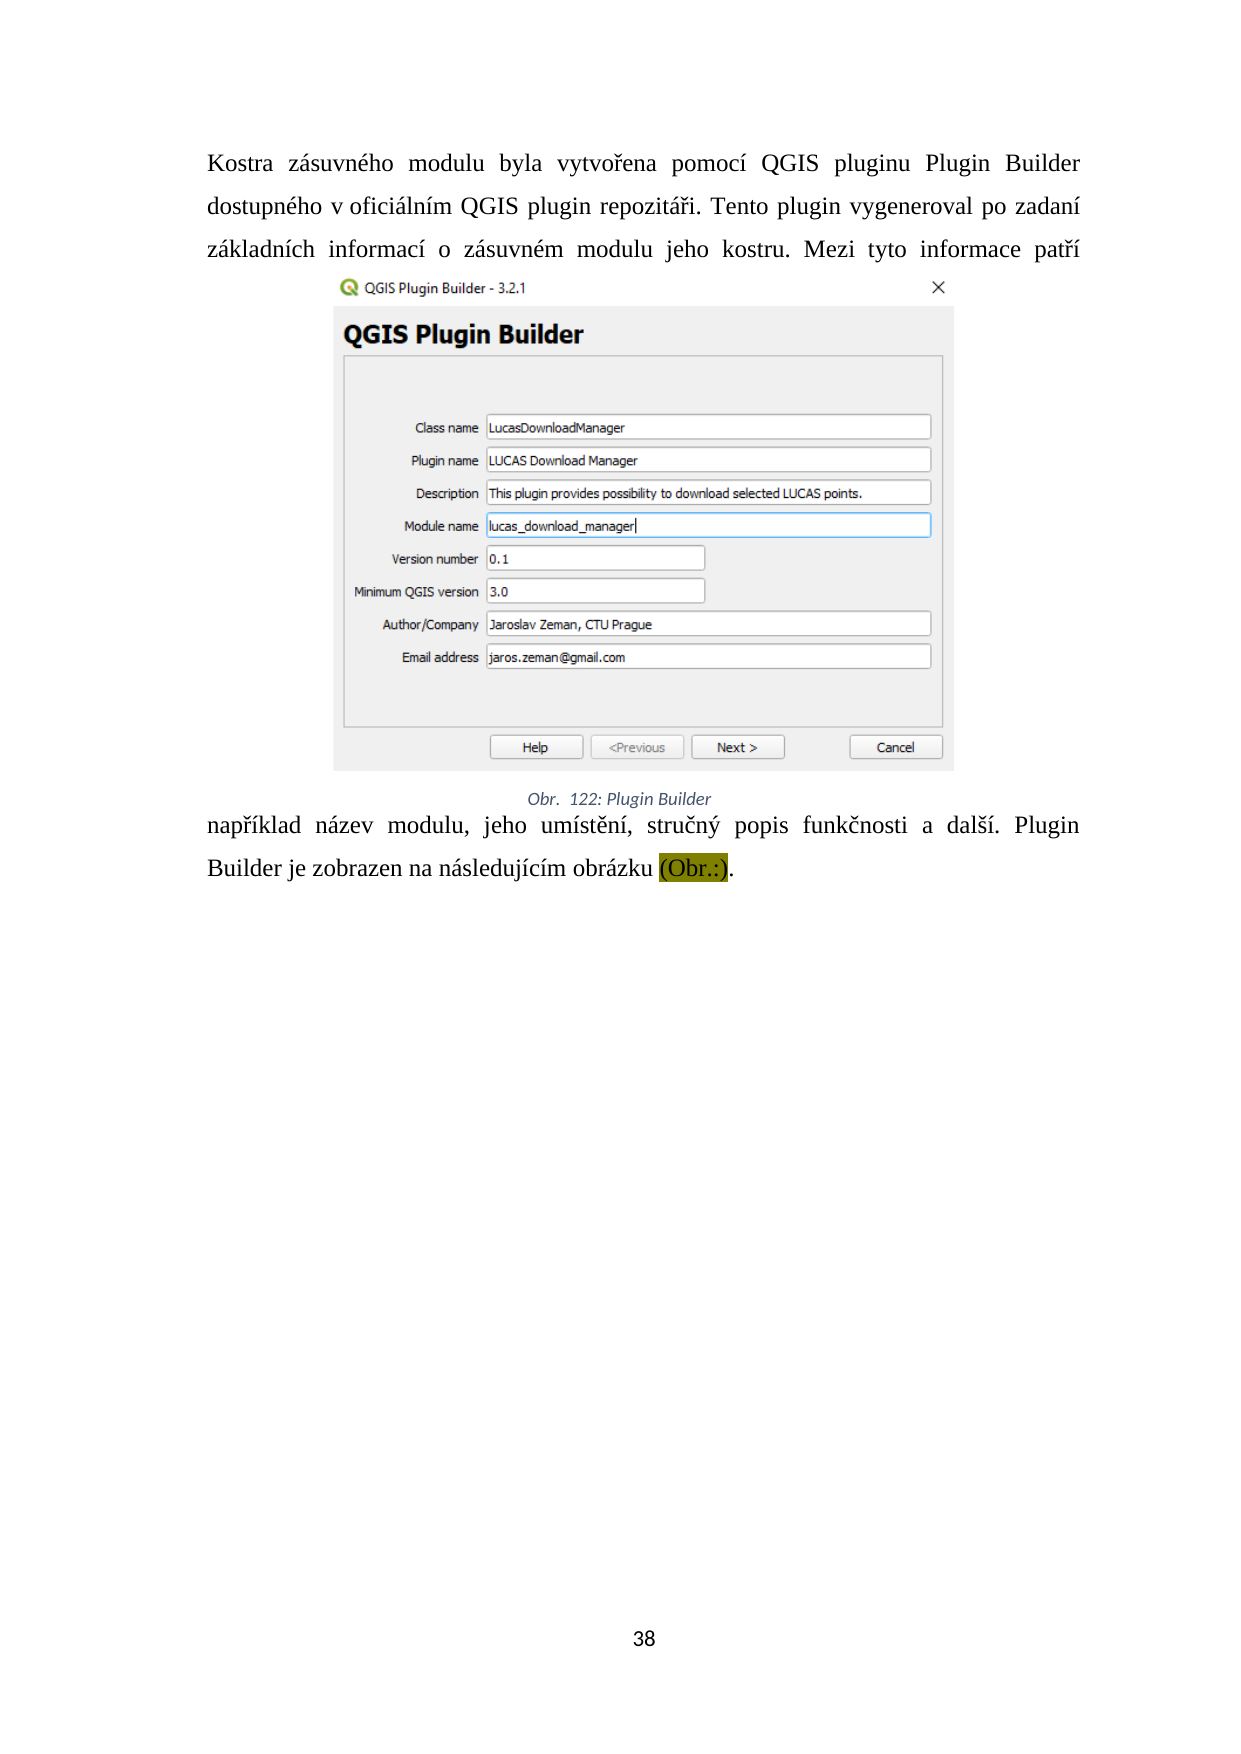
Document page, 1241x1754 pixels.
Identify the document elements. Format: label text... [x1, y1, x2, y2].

picture [333, 271, 955, 771]
